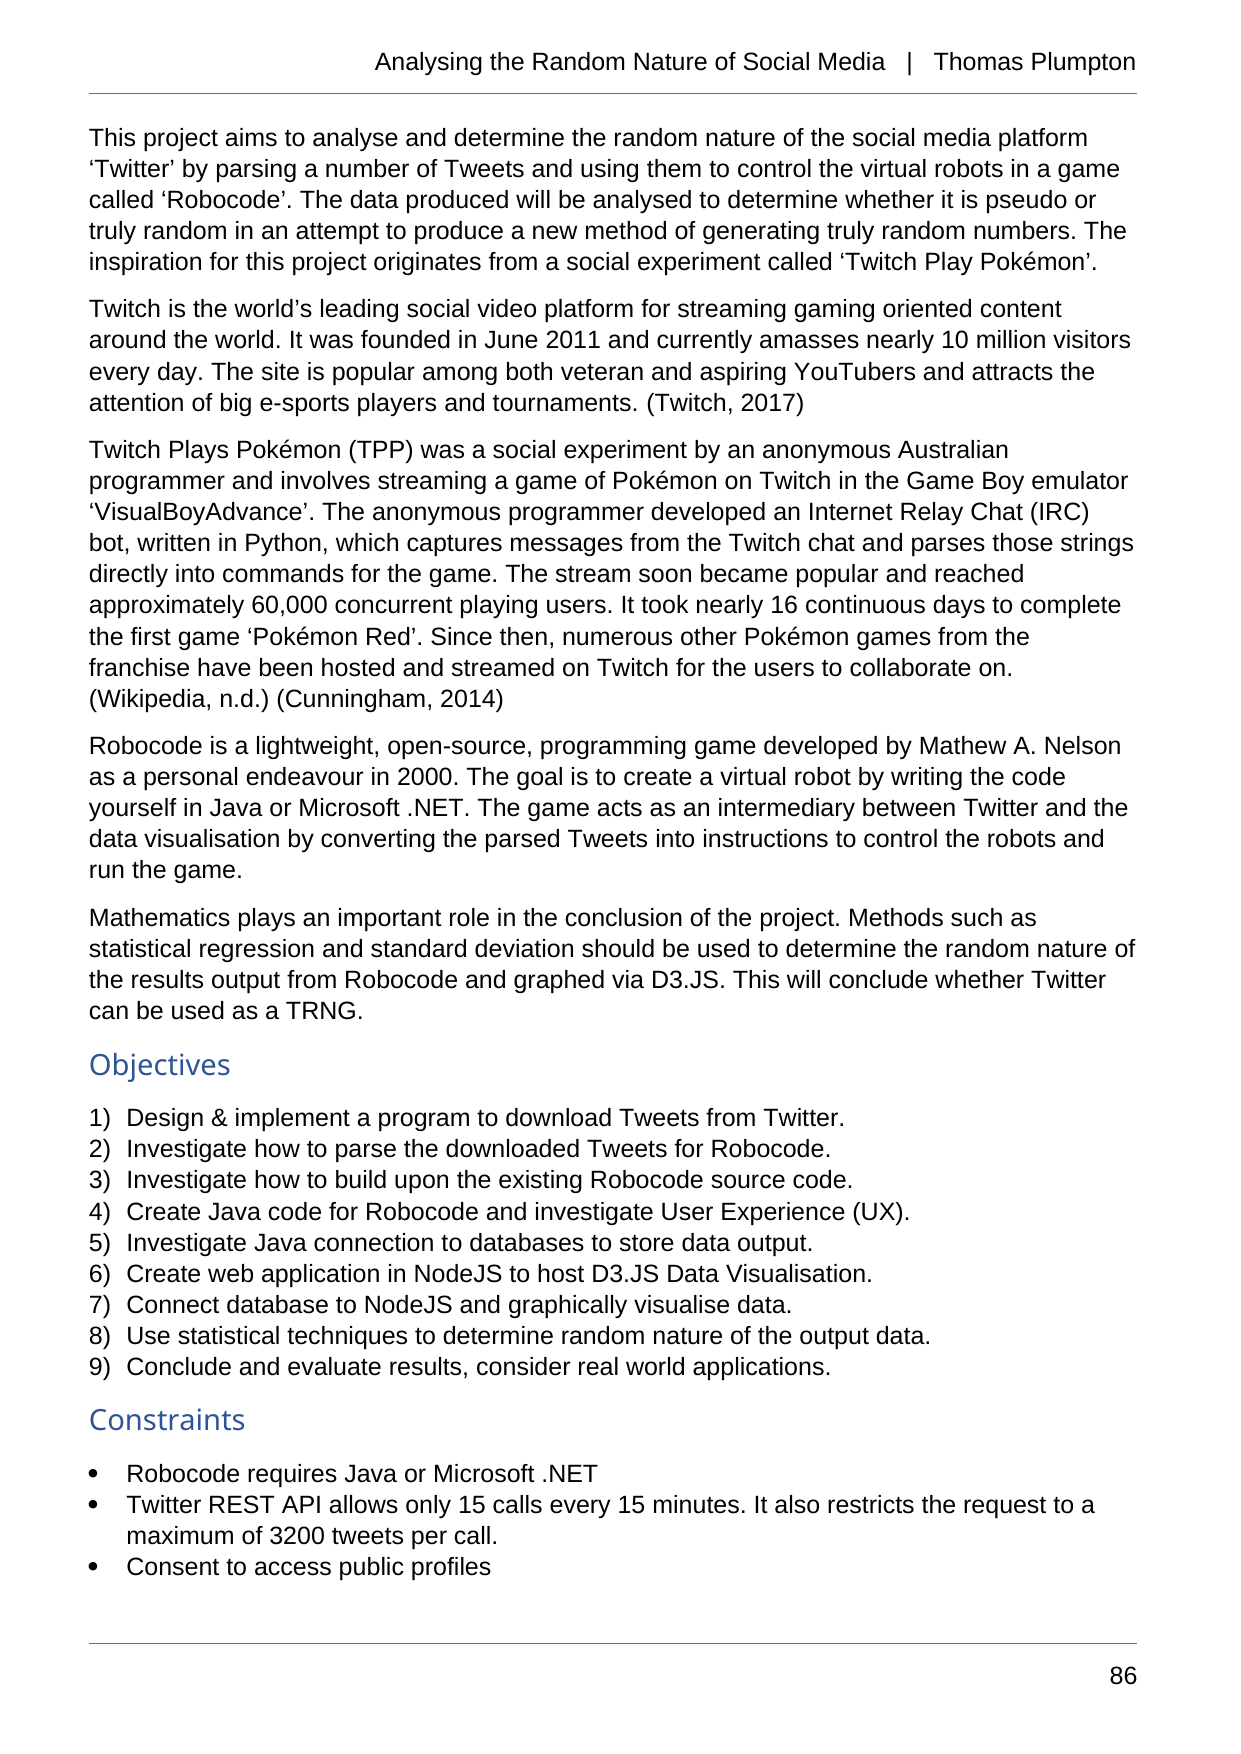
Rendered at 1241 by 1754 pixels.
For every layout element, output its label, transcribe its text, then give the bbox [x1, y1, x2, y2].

list Use statistical techniques to determine random nature of the output data. [89, 1321, 1137, 1349]
list Investigate how to build upon the existing Robocode source code. [89, 1166, 1137, 1194]
list Design & implement a program to download Tweets from Twitter. [89, 1103, 1137, 1132]
list Consent to access public profiles [89, 1552, 1137, 1581]
list Conclude and evaluate results, consider real world applications. [89, 1352, 1137, 1381]
text Objectives [89, 1044, 1137, 1084]
list Connect database to NodeJS and graphically visualise data. [89, 1290, 1137, 1318]
text Constraints [89, 1399, 1137, 1439]
list Robocode requires Java or Microsoft .NET [89, 1459, 1137, 1488]
text This project aims to analyse and determine the random nature of the social media platform ‘Twitter’ by parsing a number of Tweets and using them to control the virtual robots in a game called ‘Robocode’. The data produced will be analysed to determine whether it is pseudo or truly random in an attempt to produce a new method of generating truly random numbers. The inspiration for this project originates from a social experiment called ‘Twitch Play Pokémon’. [89, 122, 1137, 275]
list Twitter REST API allows only 15 calls every 15 minutes. It also restricts the request to a maximum of 3200 tweets per call. [89, 1490, 1137, 1550]
text Robocode is a lightweight, open-source, programming game developed by Mathew A. Nelson as a personal endeavour in 2000. The goal is to create a virtual robot by writing the code yourself in Java or Microsoft .NET. The game acts as an intermediary between Twitter and the data visualisation by converting the parsed Tweets into instructions to control the robots and run the game. [89, 731, 1137, 884]
list Investigate Java connection to databases to store data output. [89, 1228, 1137, 1256]
text Mathematics plays an important role in the conclusion of the project. Methods such as statistical regression and standard deviation should be used to determine the random nature of the results output from Robocode and graphed via D3.JS. This will conclude whether Twitter can be used as a TRNG. [89, 903, 1137, 1025]
list Create web application in NodeJS to host D3.JS Data Visualisation. [89, 1259, 1137, 1287]
text Twitch Plays Pokémon (TPP) was a social experiment by an anonymous Australian programmer and involves streaming a game of Pokémon on Twitch in the Game Boy emulator ‘VisualBoyAdvance’. The anonymous programmer developed an Internet Relay Chat (IRC) bot, written in Python, which captures messages from the Twitch chat and parses those strings directly into commands for the game. The stream soon became popular and reached approximately 60,000 concurrent playing users. It took nearly 16 continuous days to complete the first game ‘Pokémon Red’. Since then, numerous other Pokémon games from the franchise have been hosted and streamed on Twitch for the users to collaborate on. [89, 435, 1137, 712]
text Twitch is the world’s leading social video platform for streaming gaming oriented content around the world. It was founded in June 2011 and currently amasses nearly 10 million visitors every day. The site is popular among both veteran and aspiring YouTubers and attracts the attention of big e-sports players and tournaments. [89, 294, 1137, 416]
list Investigate how to parse the downloaded Tweets for Robocode. [89, 1134, 1137, 1163]
list Create Java code for Robocode and investigate User Experience (UX). [89, 1197, 1137, 1225]
